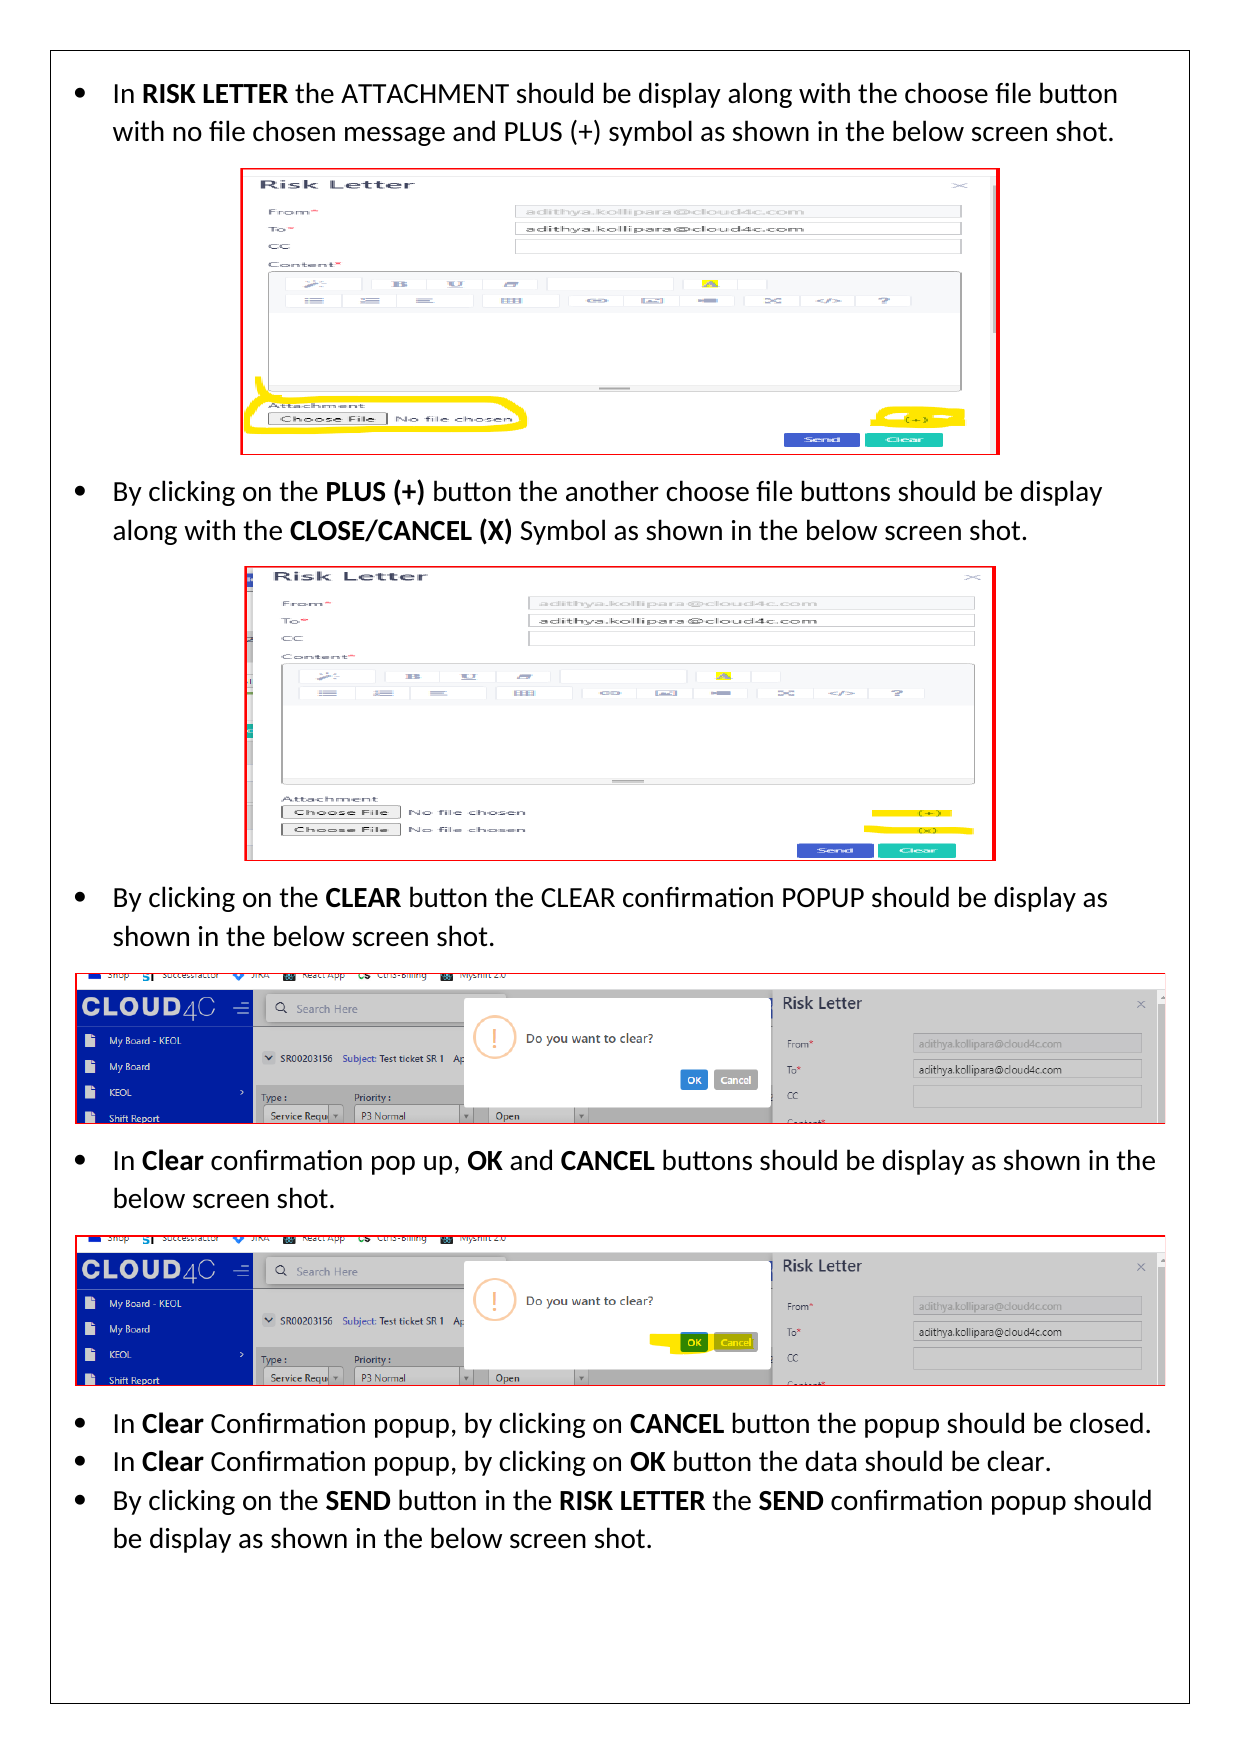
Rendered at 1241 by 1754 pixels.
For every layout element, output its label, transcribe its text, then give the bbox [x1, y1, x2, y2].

list In Clear Confirmation popup, by clicking on CANCEL button the popup should be closed. [75, 1405, 1165, 1441]
picture [244, 566, 996, 861]
list In Clear Confirmation popup, by clicking on OK button the data should be clear. [75, 1443, 1165, 1479]
list By clicking on the SEND button in the RISK LETTER the SEND confirmation popup should be display as shown in the below screen shot. [75, 1482, 1165, 1556]
list By clicking on the PLUS (+) button the another choose file buttons should be display along with the CLOSE/CANCEL (X) Symbol as shown in the below screen shot. [75, 473, 1165, 547]
list In RISK LETTER the ATTACHMENT should be display along with the choose file button with no file chosen message and PLUS (+) symbol as shown in the below screen shot. [75, 75, 1165, 149]
list By clicking on the CLEAR button the CLEAR confirmation POPUP should be display as shown in the below screen shot. [75, 879, 1165, 953]
picture [75, 973, 1166, 1124]
picture [240, 168, 1000, 455]
list In Clear confirmation pop up, OK and CANCEL buttons should be display as shown in the below screen shot. [75, 1142, 1165, 1216]
picture [75, 1235, 1166, 1386]
